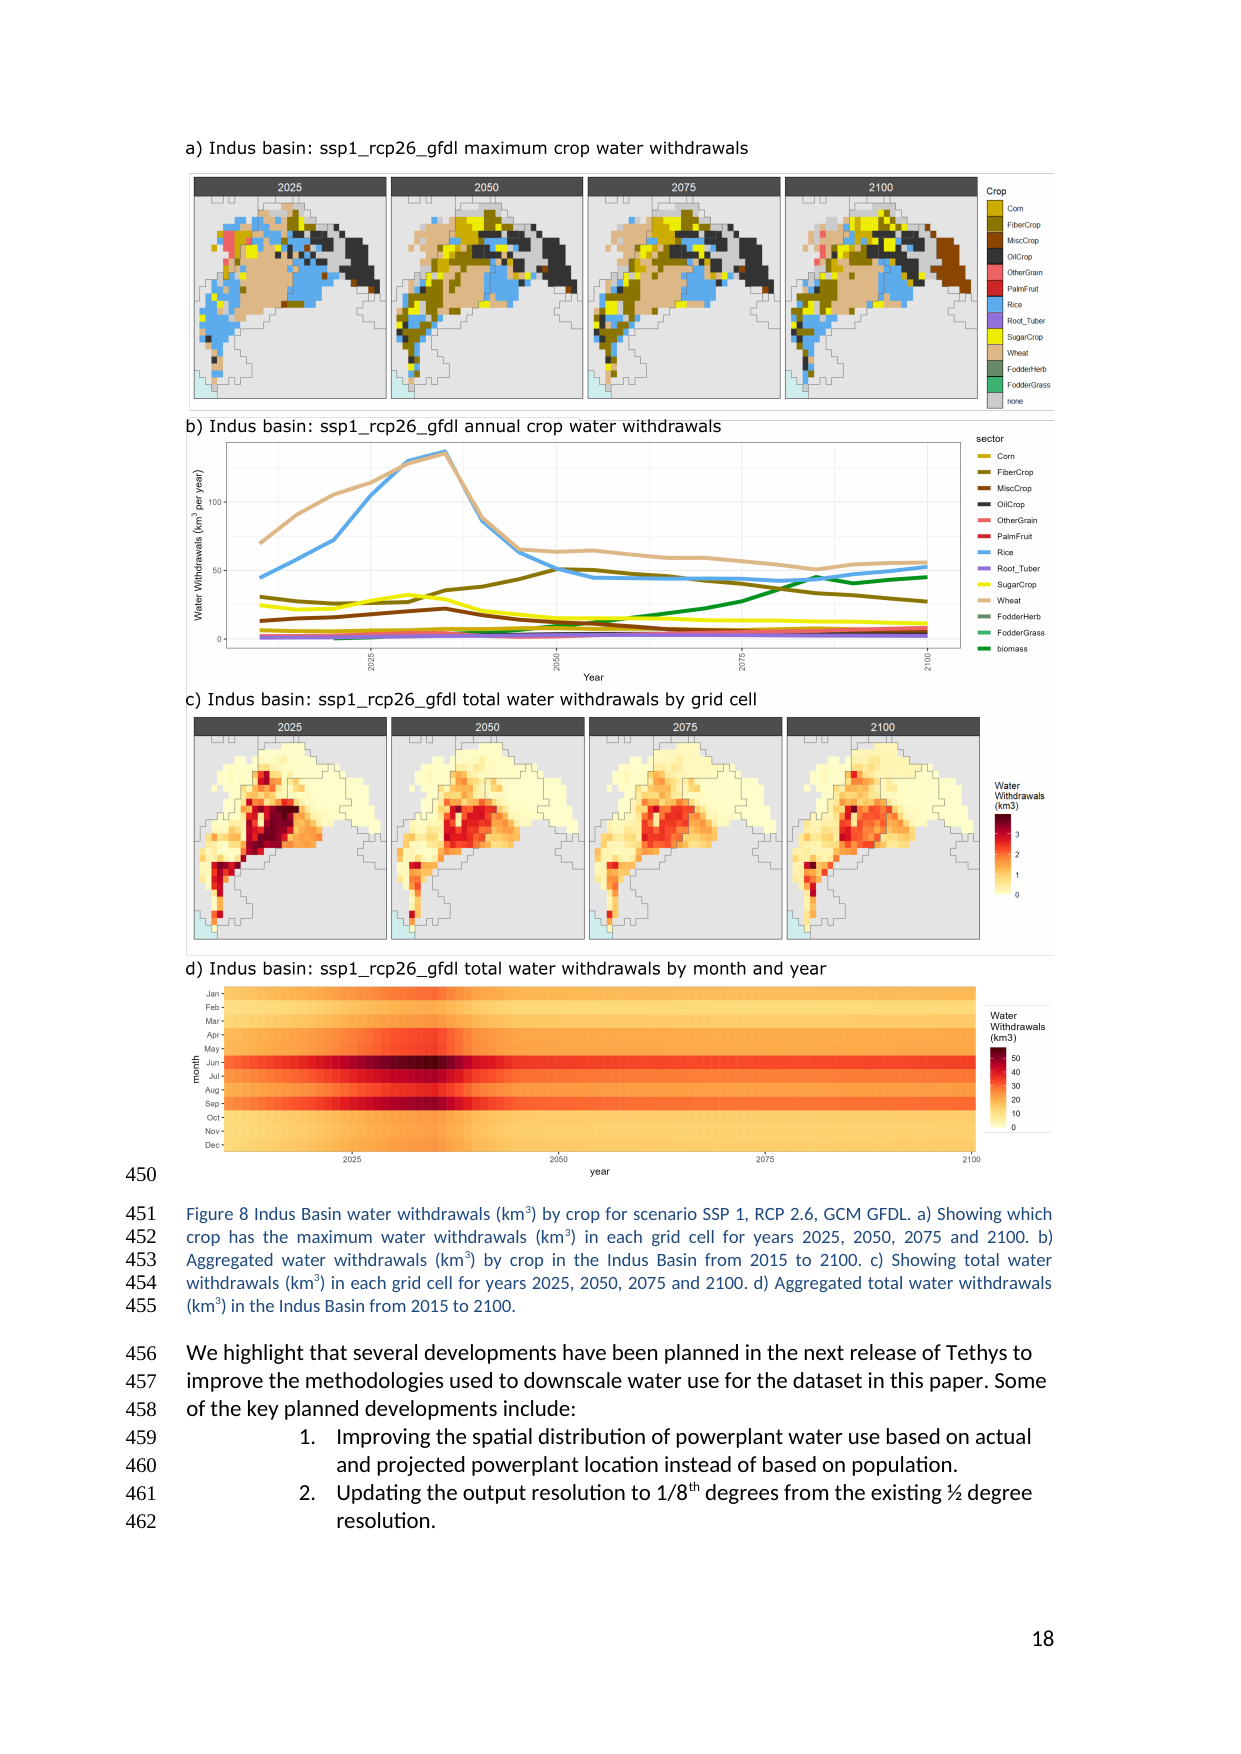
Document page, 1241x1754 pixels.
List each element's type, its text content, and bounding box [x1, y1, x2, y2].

list Improving the spatial distribution of powerplant water use based on actual and projected powerplant location instead of based on population. [298, 1422, 1054, 1478]
list Updating the output resolution to 1/8th degrees from the existing ½ degree resolution. [298, 1478, 1054, 1534]
picture [186, 141, 1055, 1182]
text We highlight that several developments have been planned in the next release of Tethys to improve the methodologies used to downscale water use for the dataset in this paper. Some of the key planned developments include: [186, 1338, 1054, 1422]
text Figure 8 Indus Basin water withdrawals (km3) by crop for scenario SSP 1, RCP 2.6, GCM GFDL. a) Showing which crop has the maximum water withdrawals (km3) in each grid cell for years 2025, 2050, 2075 and 2100. b) Aggregated water withdrawals (km3) by crop in the Indus Basin from 2015 to 2100. c) Showing total water withdrawals (km3) in each grid cell for years 2025, 2050, 2075 and 2100. d) Aggregated total water withdrawals (km3) in the Indus Basin from 2015 to 2100. [186, 1203, 1054, 1317]
